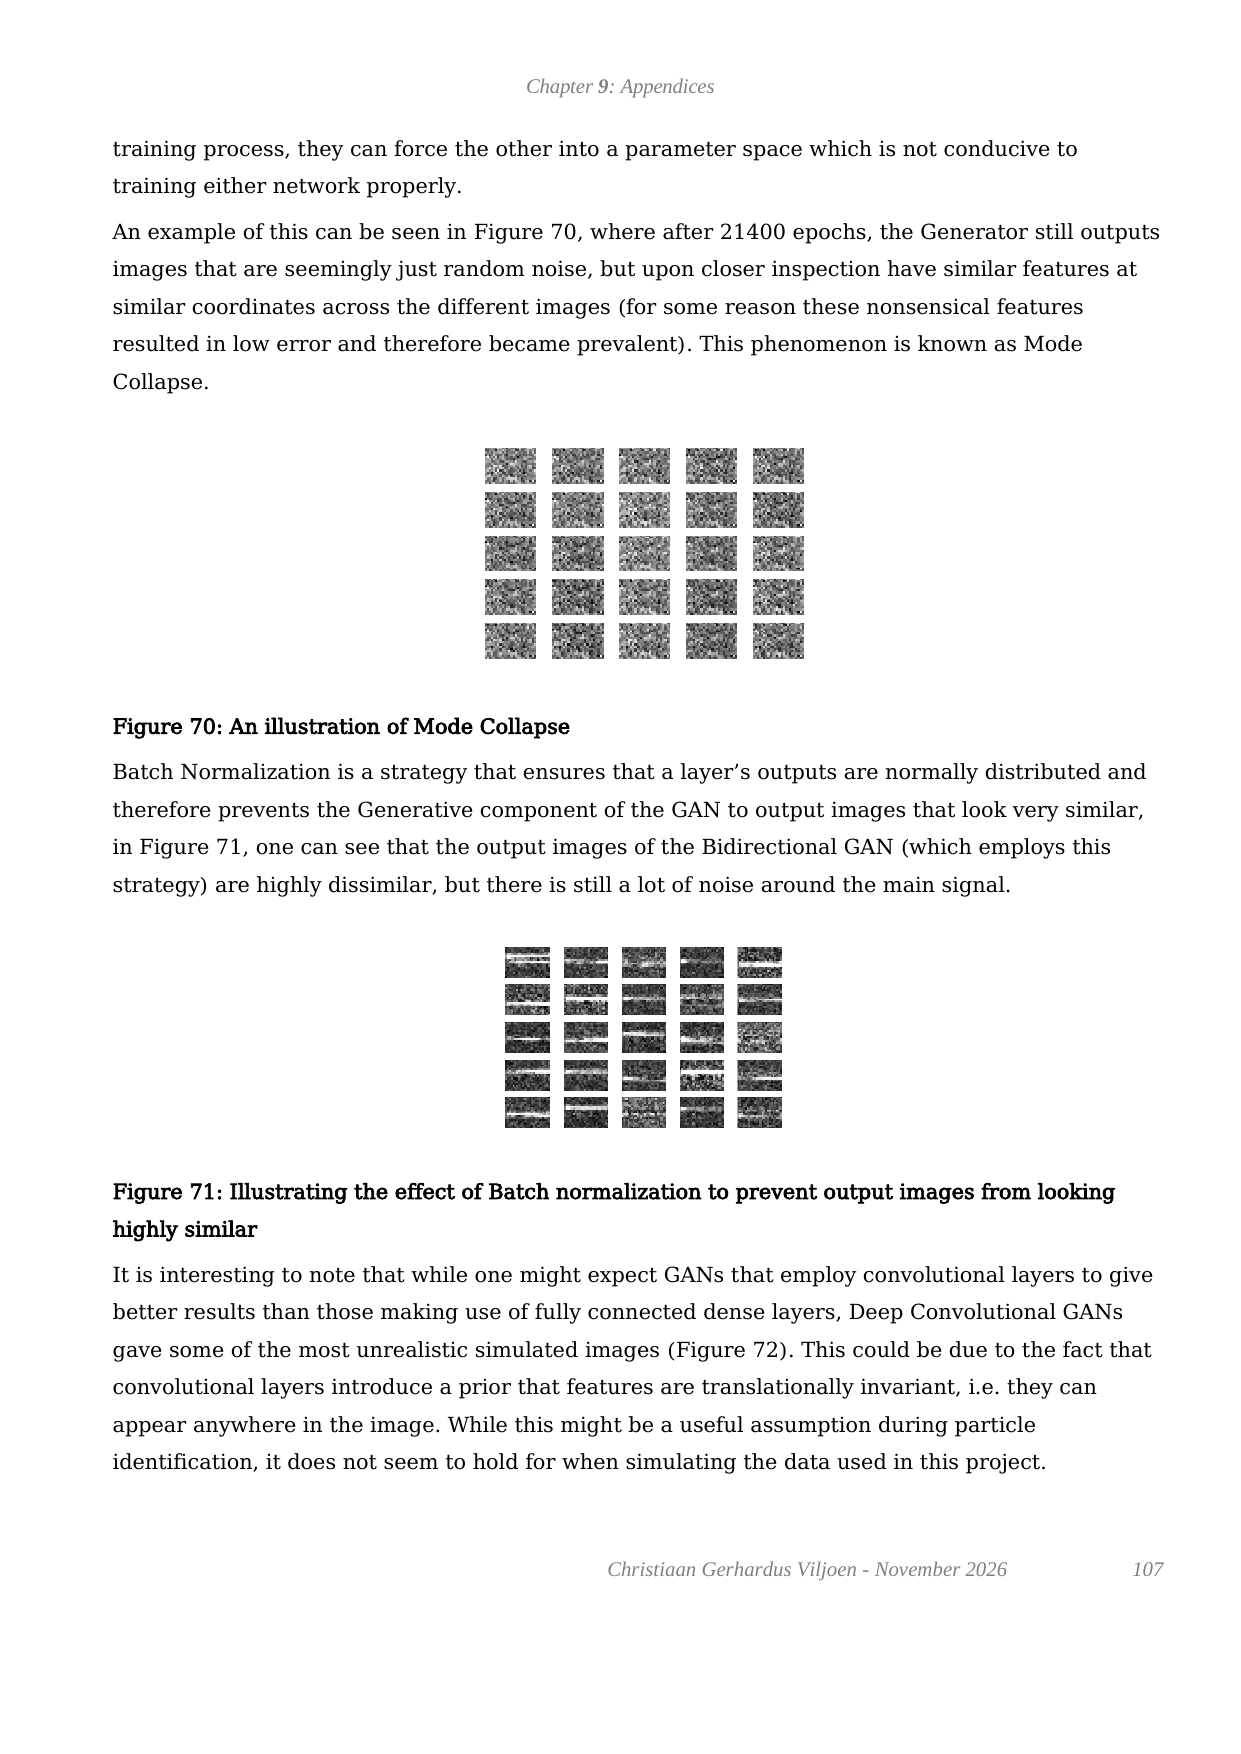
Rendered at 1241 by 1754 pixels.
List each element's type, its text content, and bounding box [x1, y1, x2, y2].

picture [458, 917, 819, 1158]
text An example of this can be seen in Figure 70, where after 21400 epochs, the Generator still outputs images that are seemingly just random noise, but upon closer inspection have similar features at similar coordinates across the different images (for some reason these nonsensical features resulted in low error and therefore became prevalent). This phenomenon is known as Mode Collapse. [112, 219, 1165, 394]
text It is interesting to note that while one might expect GANs that employ convolutional layers to give better results than those making use of fully connected dense layers, Deep Convolutional GANs gave some of the most unrealistic simulated images (Figure 72). This could be due to the fact that convolutional layers introduce a prior that features are translationally invariant, i.e. they can appear anywhere in the image. While this might be a useful assumption during particle identification, it does not seem to hold for when simulating the data used in this project. [112, 1262, 1165, 1474]
text Figure 70: An illustration of Mode Collapse [112, 713, 1165, 738]
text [112, 135, 1165, 198]
picture [430, 414, 848, 693]
text Batch Normalization is a strategy that ensures that a layer’s outputs are normally distributed and therefore prevents the Generative component of the GAN to output images that look very similar, in Figure 71, one can see that the output images of the Bidirectional GAN (which employs this strategy) are highly dissimilar, but there is still a lot of noise around the main signal. [112, 759, 1165, 896]
text Figure 71: Illustrating the effect of Batch normalization to prevent output images from looking highly similar [112, 1178, 1165, 1241]
